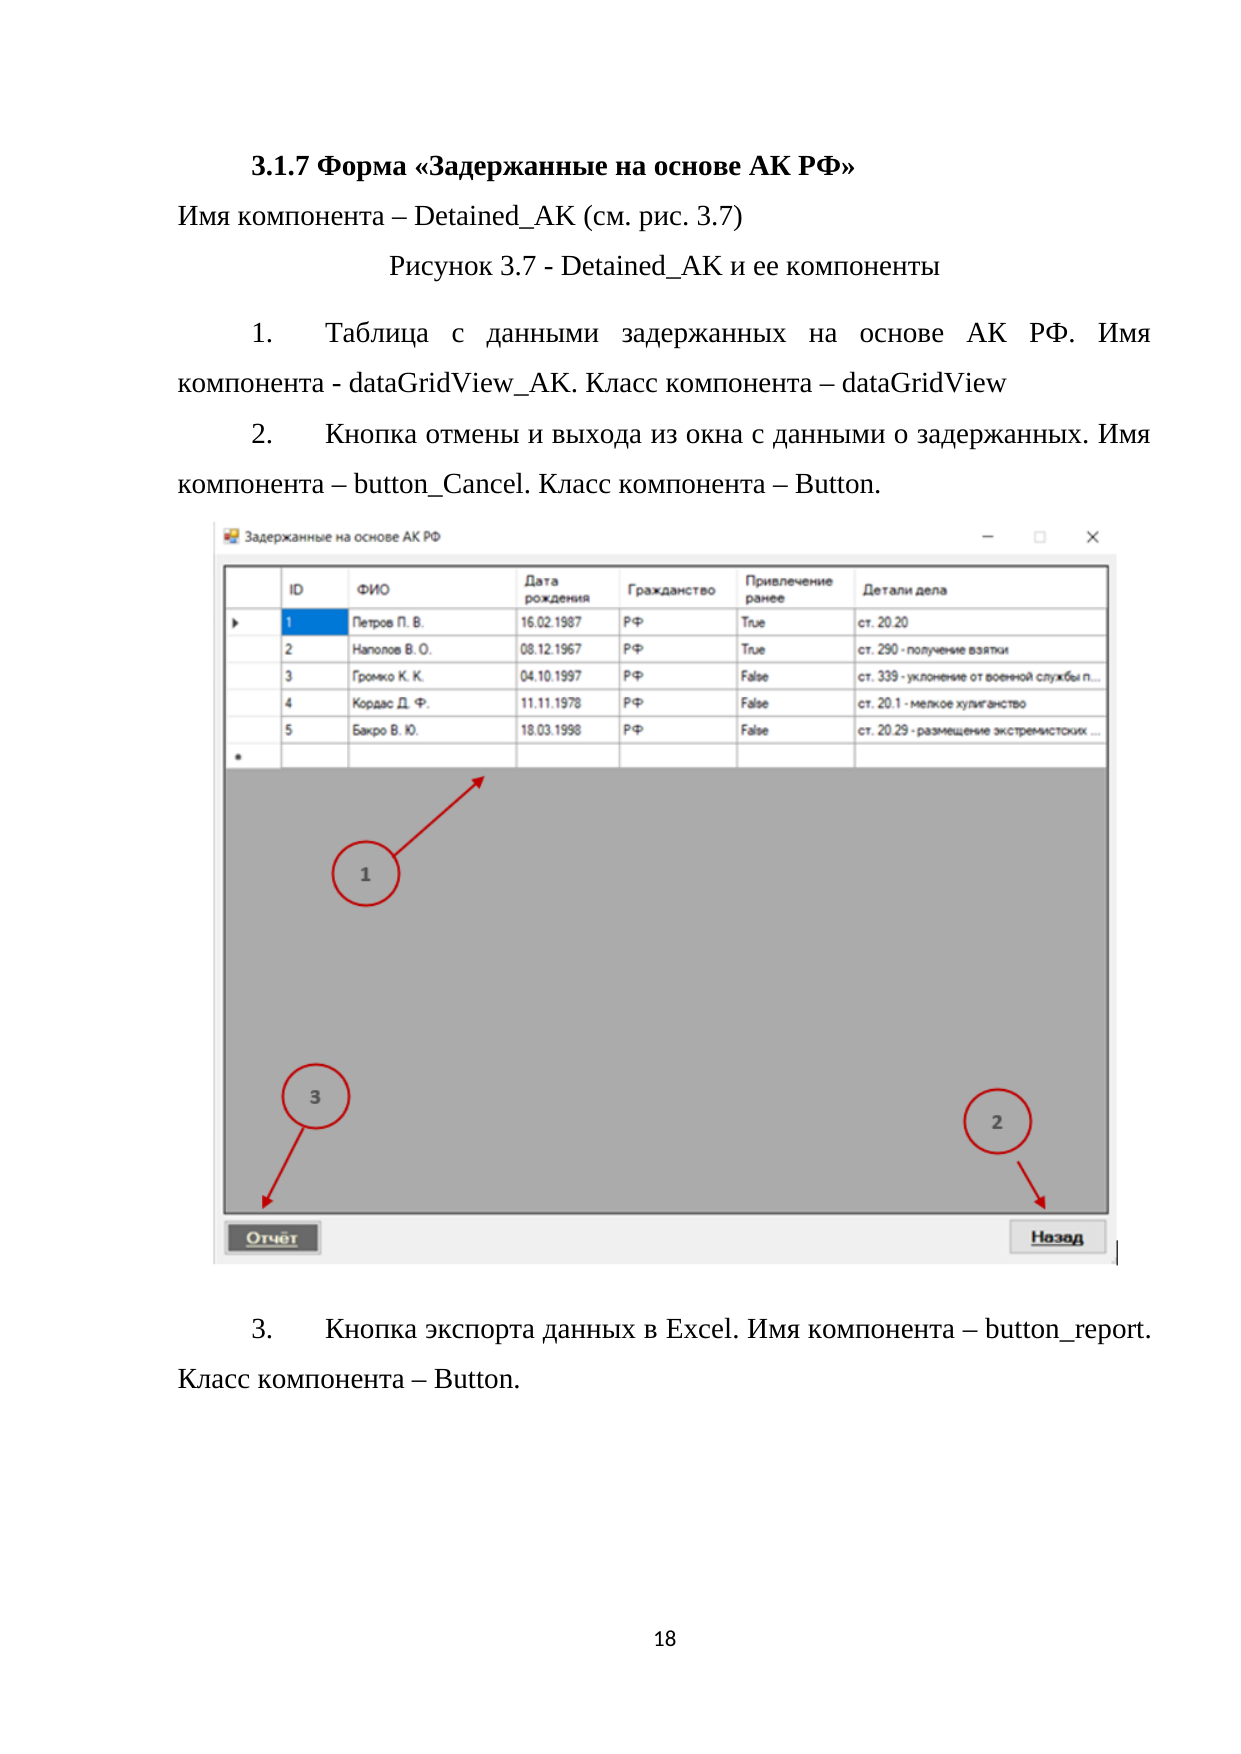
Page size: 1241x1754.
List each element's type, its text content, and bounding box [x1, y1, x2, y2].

text Рисунок 3.7 - Detained_AK и ее компоненты [177, 248, 1152, 282]
picture [206, 517, 1123, 1278]
subtitle 3.1.7 Форма «Задержанные на основе АК РФ» [177, 148, 1152, 181]
list Кнопка отмены и выхода из окна с данными о задержанных. Имя компонента – button_Cancel. Класс компонента – Button. [177, 416, 1152, 500]
list Таблица с данными задержанных на основе АК РФ. Имя компонента - dataGridView_AK. Класс компонента – dataGridView [177, 315, 1152, 399]
text Имя компонента – Detained_AK (см. рис. 3.7) [177, 198, 1152, 232]
